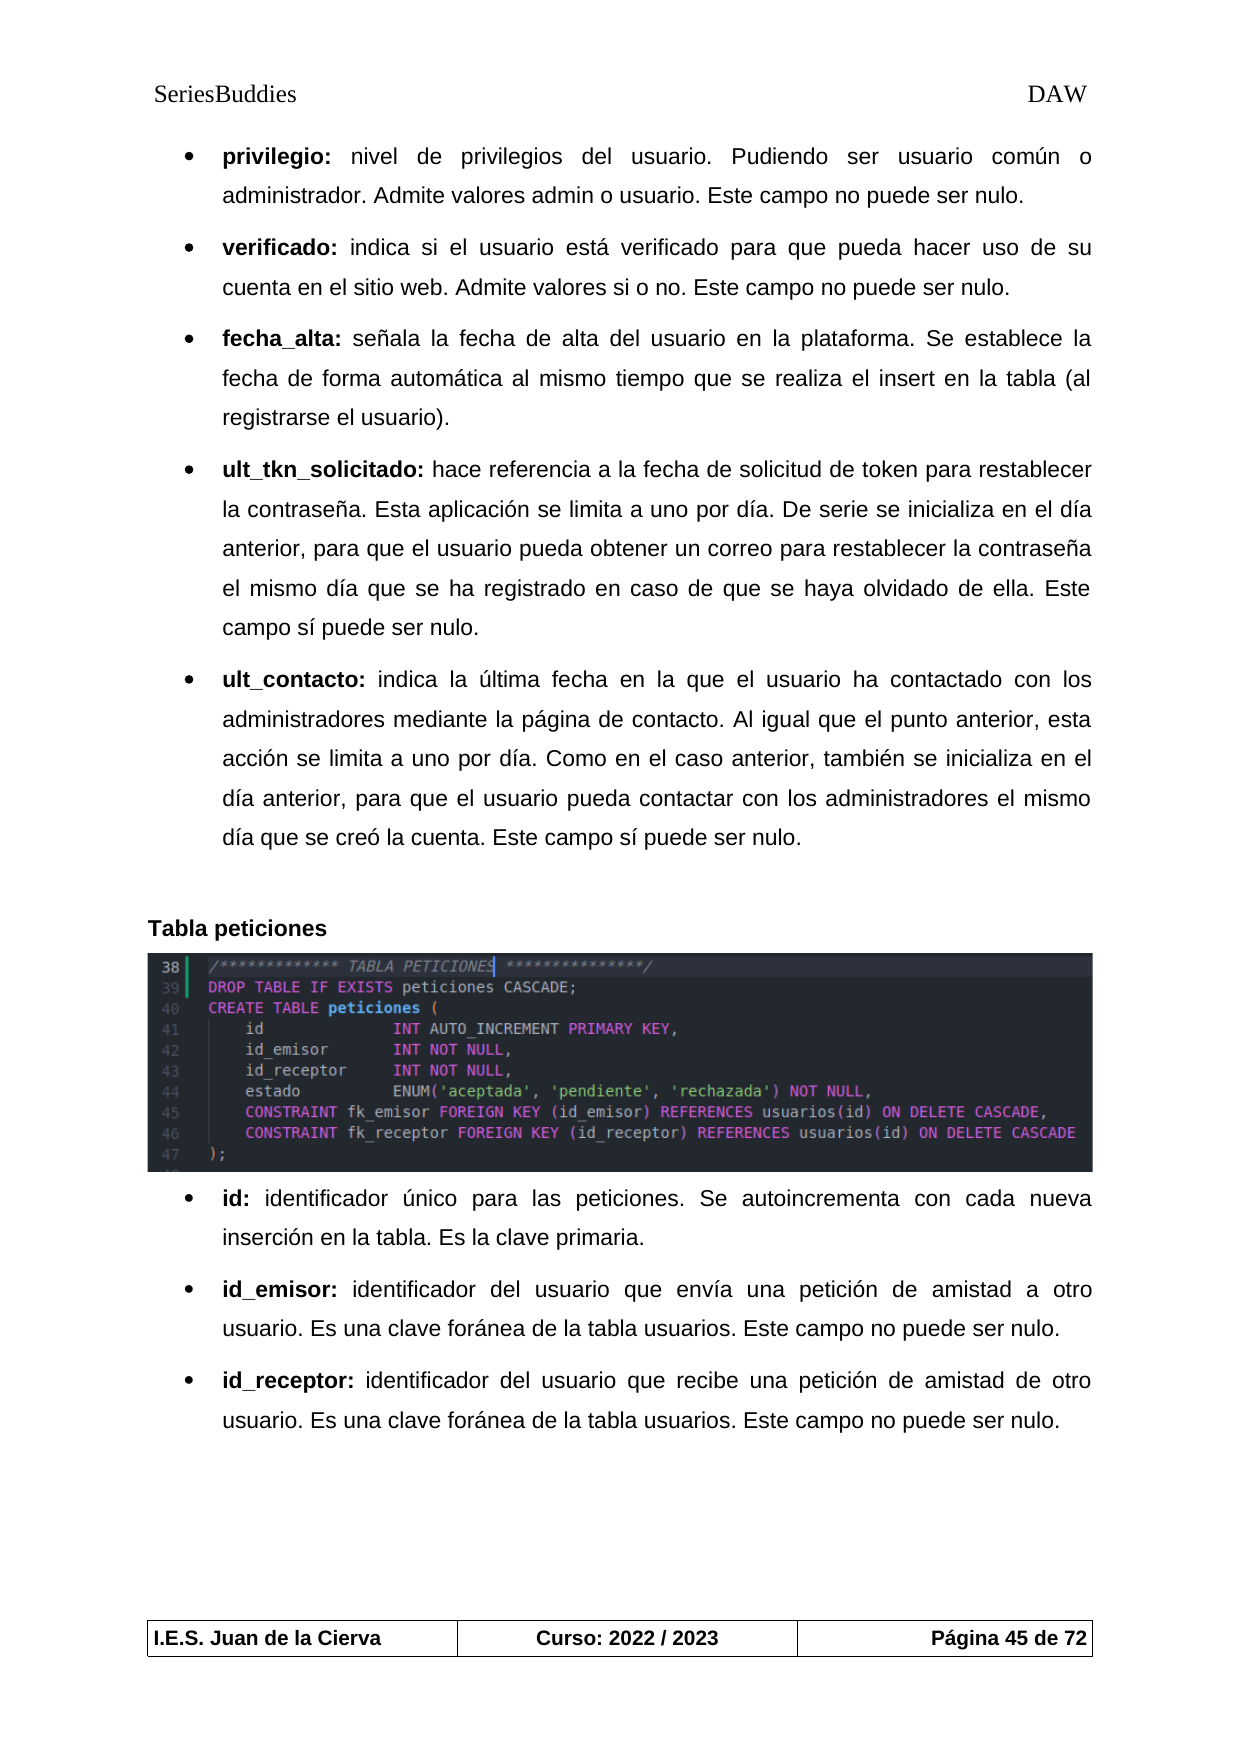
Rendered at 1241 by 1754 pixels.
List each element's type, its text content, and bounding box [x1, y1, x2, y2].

picture [147, 953, 1093, 1172]
list id_receptor: identificador del usuario que recibe una petición de amistad de otro usuario. Es una clave foránea de la tabla usuarios. Este campo no puede ser nulo. [185, 1367, 1093, 1433]
list id: identificador único para las peticiones. Se autoincrementa con cada nueva inserción en la tabla. Es la clave primaria. [185, 1184, 1093, 1250]
list privilegio: nivel de privilegios del usuario. Pudiendo ser usuario común o administrador. Admite valores admin o usuario. Este campo no puede ser nulo. [185, 143, 1093, 208]
list ult_contacto: indica la última fecha en la que el usuario ha contactado con los administradores mediante la página de contacto. Al igual que el punto anterior, esta acción se limita a uno por día. Como en el caso anterior, también se inicializa en el día anterior, para que el usuario pueda contactar con los administradores el mismo día que se creó la cuenta. Este campo sí puede ser nulo. [185, 666, 1093, 850]
list verificado: indica si el usuario está verificado para que pueda hacer uso de su cuenta en el sitio web. Admite valores si o no. Este campo no puede ser nulo. [185, 234, 1093, 300]
list fecha_alta: señala la fecha de alta del usuario en la plataforma. Se establece la fecha de forma automática al mismo tiempo que se realiza el insert en la tabla (al registrarse el usuario). [185, 325, 1093, 431]
text Tabla peticiones [148, 914, 1093, 941]
list id_emisor: identificador del usuario que envía una petición de amistad a otro usuario. Es una clave foránea de la tabla usuarios. Este campo no puede ser nulo. [185, 1276, 1093, 1342]
list ult_tkn_solicitado: hace referencia a la fecha de solicitud de token para restablecer la contraseña. Esta aplicación se limita a uno por día. De serie se inicializa en el día anterior, para que el usuario pueda obtener un correo para restablecer la contraseña el mismo día que se ha registrado en caso de que se haya olvidado de ella. Este campo sí puede ser nulo. [185, 456, 1093, 641]
